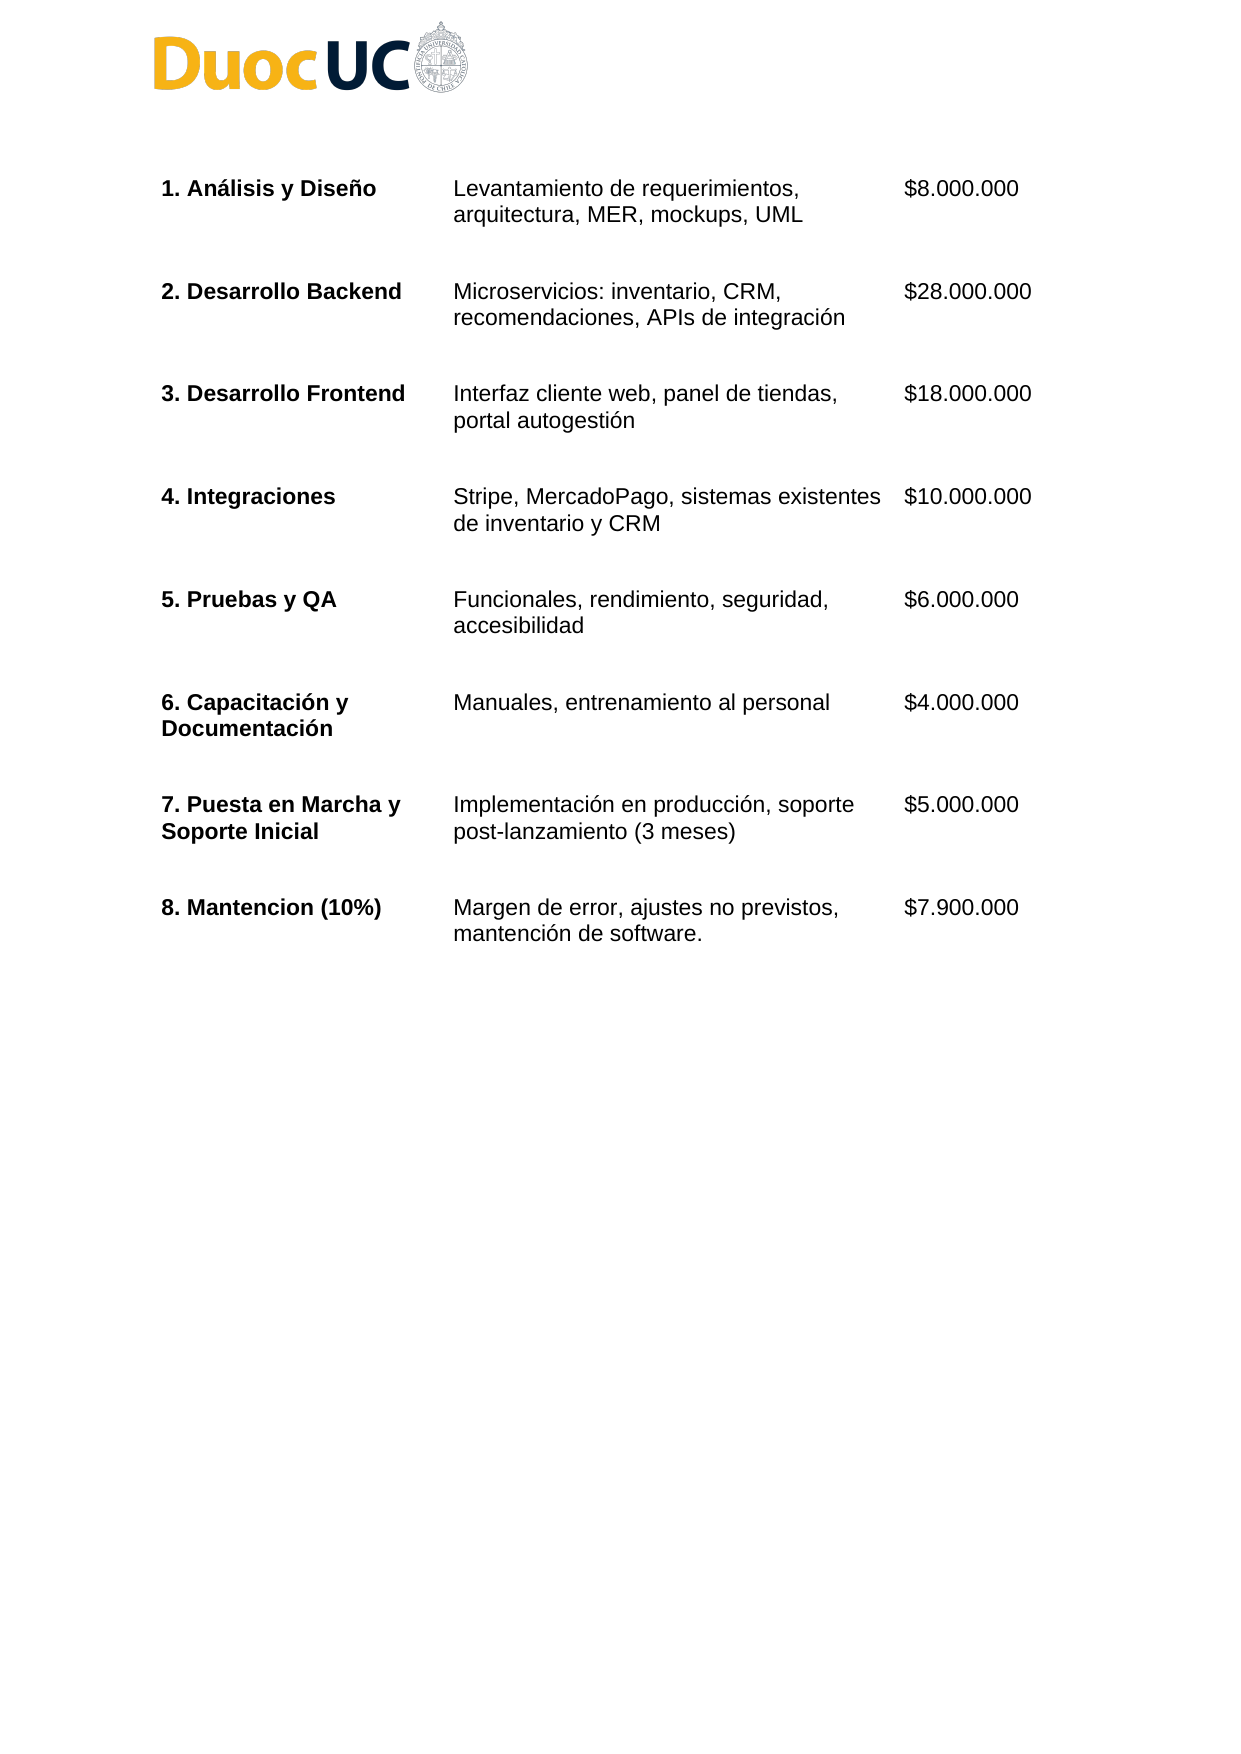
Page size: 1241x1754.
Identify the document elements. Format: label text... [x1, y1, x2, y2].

table_cell $8.000.000 [893, 150, 1090, 253]
table_cell 1. Análisis y Diseño [150, 150, 442, 253]
table_cell Implementación en producción, soporte post-lanzamiento (3 meses) [442, 766, 893, 869]
table_cell Funcionales, rendimiento, seguridad, accesibilidad [442, 561, 893, 663]
table_cell 5. Pruebas y QA [150, 561, 442, 663]
table_cell $4.000.000 [893, 664, 1090, 766]
table_cell Stripe, MercadoPago, sistemas existentes de inventario y CRM [442, 458, 893, 561]
table_cell $10.000.000 [893, 458, 1090, 561]
table_cell 2. Desarrollo Backend [150, 253, 442, 355]
table_cell 3. Desarrollo Frontend [150, 355, 442, 458]
table_cell Margen de error, ajustes no previstos, mantención de software. [442, 869, 893, 1023]
table_cell Levantamiento de requerimientos, arquitectura, MER, mockups, UML [442, 150, 893, 253]
table_cell $28.000.000 [893, 253, 1090, 355]
table_cell 6. Capacitación y Documentación [150, 664, 442, 766]
table_cell Manuales, entrenamiento al personal [442, 664, 893, 766]
table_cell Microservicios: inventario, CRM, recomendaciones, APIs de integración [442, 253, 893, 355]
table_cell $7.900.000 [893, 869, 1090, 1023]
table_cell 4. Integraciones [150, 458, 442, 561]
picture [150, 17, 472, 97]
table_cell Interfaz cliente web, panel de tiendas, portal autogestión [442, 355, 893, 458]
table_cell 7. Puesta en Marcha y Soporte Inicial [150, 766, 442, 869]
table_cell $18.000.000 [893, 355, 1090, 458]
table_cell $5.000.000 [893, 766, 1090, 869]
table_cell $6.000.000 [893, 561, 1090, 663]
table_cell 8. Mantencion (10%) [150, 869, 442, 1023]
